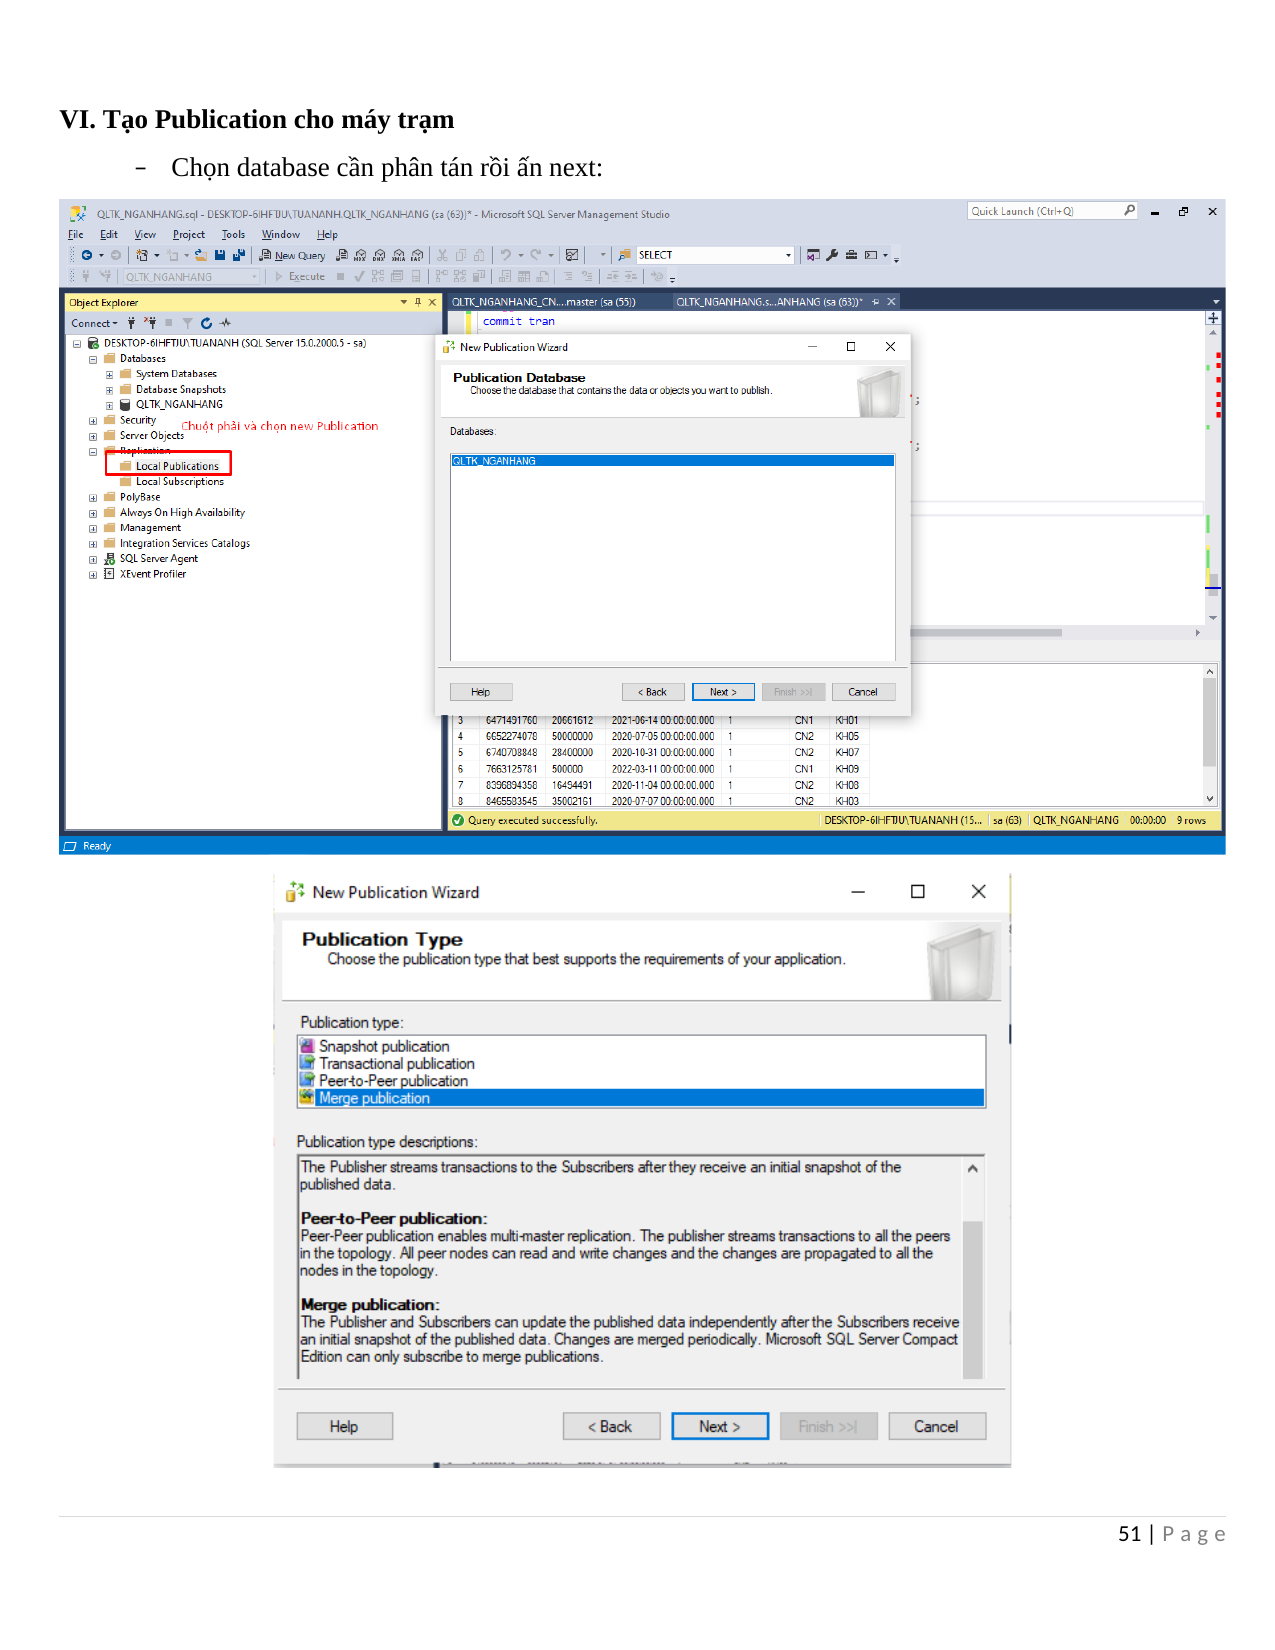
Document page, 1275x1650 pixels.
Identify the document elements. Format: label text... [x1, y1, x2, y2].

list Chọn database cần phân tán rồi ấn next: [134, 150, 1226, 183]
picture [273, 873, 1012, 1468]
subtitle Tạo Publication cho máy trạm [59, 103, 1226, 134]
picture [59, 199, 1226, 855]
